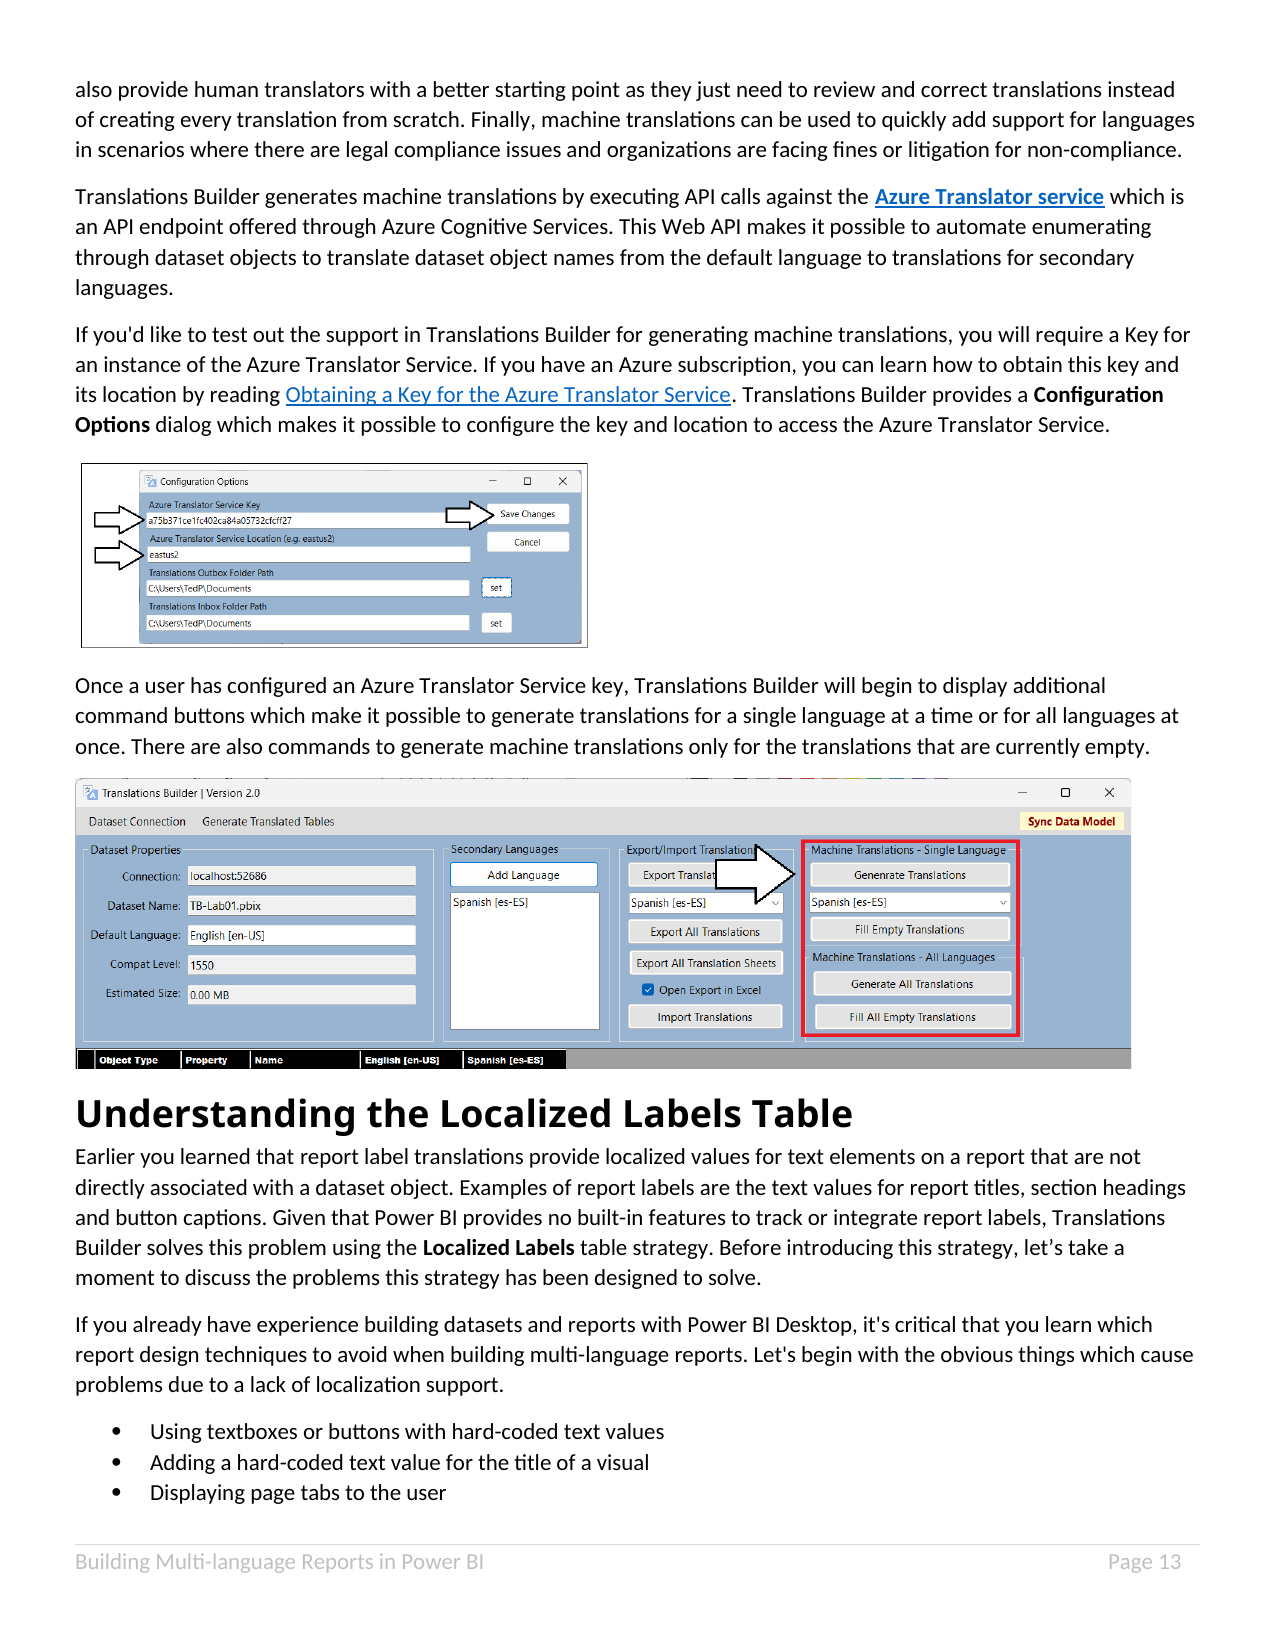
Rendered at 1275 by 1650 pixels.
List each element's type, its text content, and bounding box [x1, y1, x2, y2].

list Adding a hard-coded text value for the title of a visual [112, 1448, 1200, 1476]
text If you'd like to test out the support in Translations Builder for generating machine translations, you will require a Key for an instance of the Azure Translator Service. If you have an Azure subscription, you can learn how to obtain this key and its location by reading Obtaining a Key for the Azure Translator Service. Translations Builder provides a Configuration Options dialog which makes it possible to configure the key and location to access the Azure Translator Service. [75, 320, 1200, 438]
text Once a user has configured an Azure Translator Service key, Translations Builder will begin to display additional command buttons which make it possible to generate translations for a single language at a time or for all languages at once. There are also commands to generate machine translations only for the translations that are currently empty. [75, 671, 1200, 760]
picture [75, 778, 1132, 1069]
text Earlier you learned that report label translations provide localized values for text elements on a report that are not directly associated with a dataset object. Examples of report labels are the text values for report titles, section headings and button captions. Given that Power BI provides no built-in features to track or integrate report labels, Translations Builder solves this problem using the Localized Labels table strategy. Before introducing this strategy, let’s take a moment to discuss the problems this strategy has been designed to solve. [75, 1142, 1200, 1291]
subtitle Understanding the Localized Labels Table [75, 1087, 1200, 1138]
text If you already have experience building datasets and reports with Power BI Desktop, it's critical that you learn which report design techniques to avoid when building multi-language reports. Let's begin with the obvious things which cause problems due to a lack of localization support. [75, 1310, 1200, 1398]
picture [75, 457, 593, 653]
text Translations Builder generates machine translations by executing API calls against the Azure Translator service which is an API endpoint offered through Azure Cognitive Services. This Web API makes it possible to automate enumerating through dataset objects to translate dataset object names from the default language to translations for secondary languages. [75, 182, 1200, 301]
list Displaying page tabs to the user [112, 1478, 1200, 1506]
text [75, 75, 1200, 163]
list Using textboxes or buttons with hard-coded text values [112, 1417, 1200, 1445]
